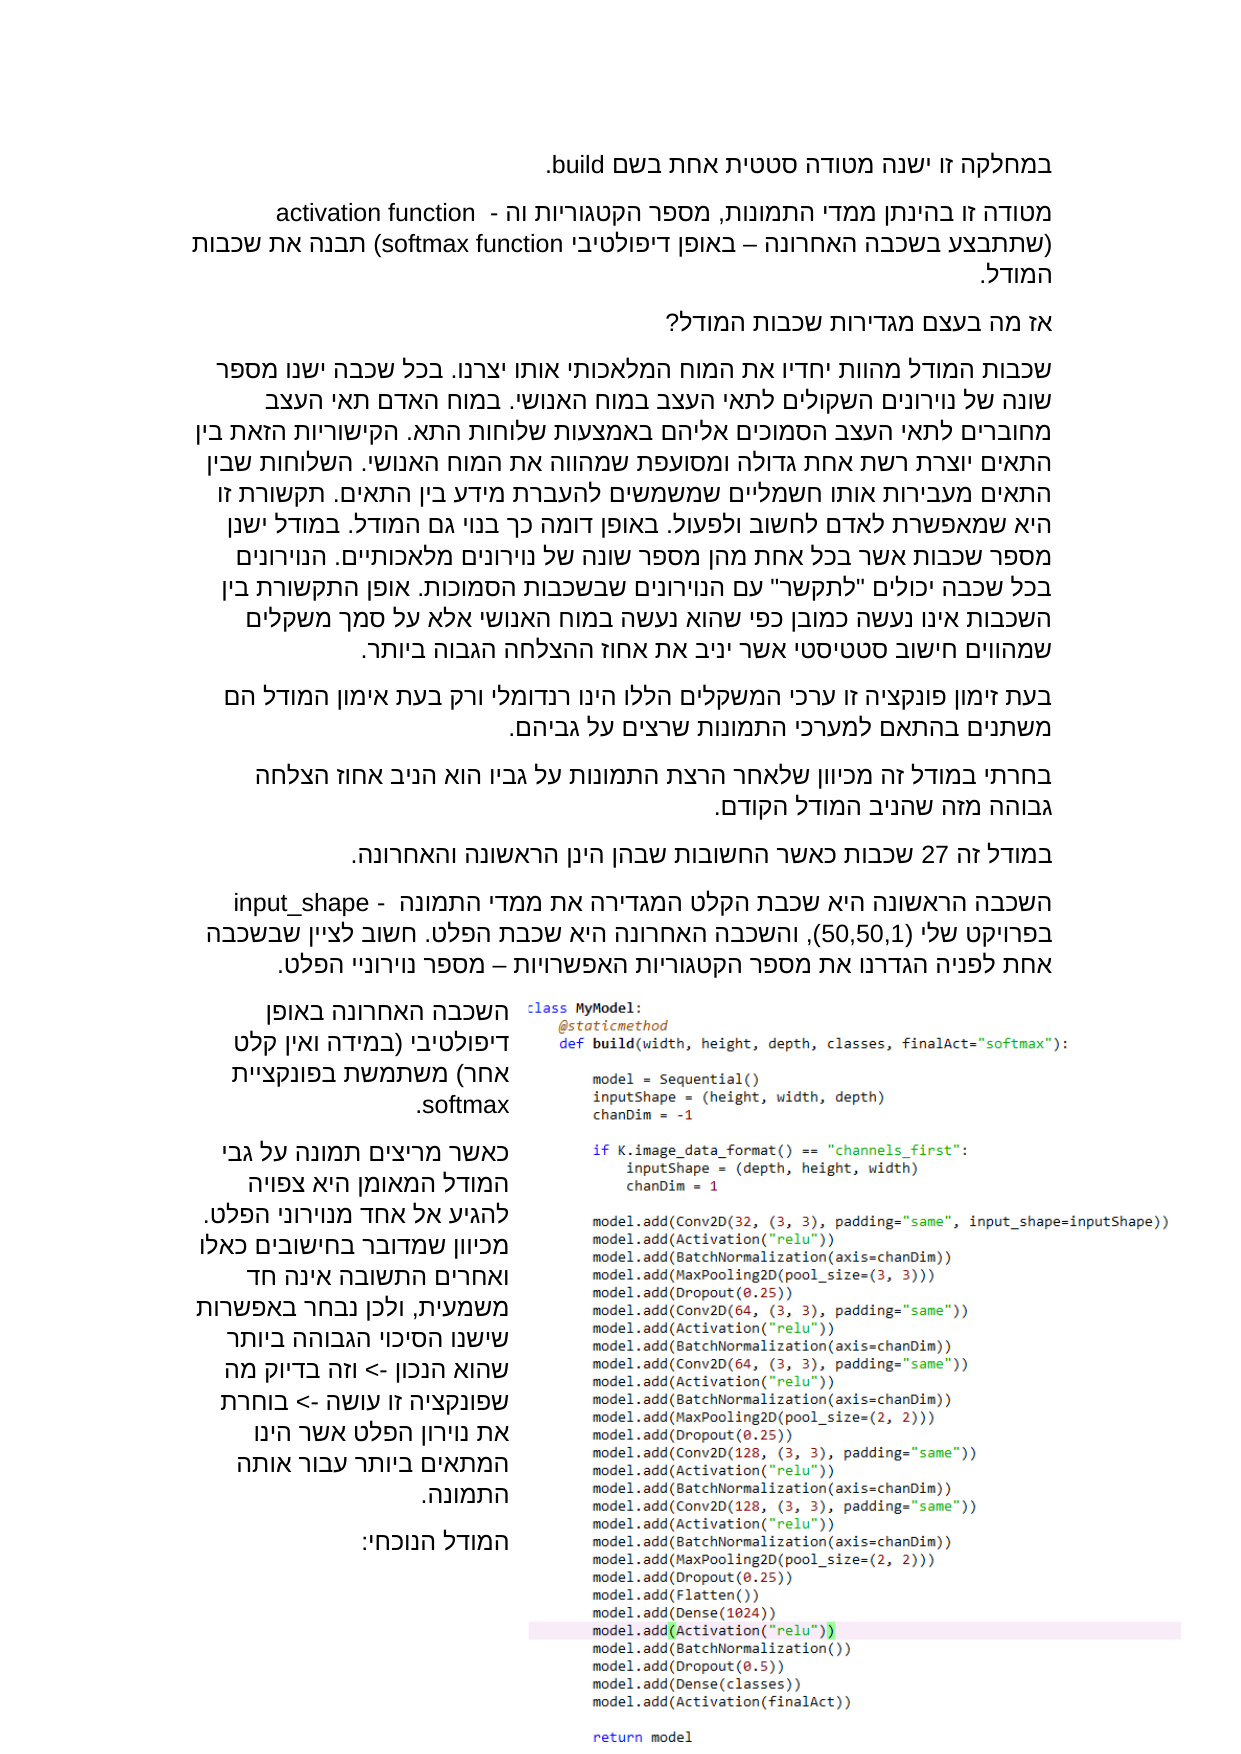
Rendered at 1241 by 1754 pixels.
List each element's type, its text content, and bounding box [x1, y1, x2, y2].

picture [528, 994, 1182, 1754]
text המודל הנוכחי: [187, 1527, 528, 1556]
text בחרתי במודל זה מכיוון שלאחר הרצת התמונות על גביו הוא הניב אחוז הצלחה גבוהה מזה שהניב המודל הקודם. [187, 761, 1053, 821]
text מטודה זו בהינתן ממדי התמונות, מספר הקטגוריות וה - activation function (שתתבצע בשכבה האחרונה – באופן דיפולטיבי softmax function) תבנה את שכבות המודל. [187, 198, 1053, 288]
text בעת זימון פונקציה זו ערכי המשקלים הללו הינו רנדומלי ורק בעת אימון המודל הם משתנים בהתאם למערכי התמונות שרצים על גביהם. [187, 682, 1053, 742]
text השכבה הראשונה היא שכבת הקלט המגדירה את ממדי התמונה - input_shape בפרויקט שלי (50,50,1), והשכבה האחרונה היא שכבת הפלט. חשוב לציין שבשכבה אחת לפניה הגדרנו את מספר הקטגוריות האפשרויות – מספר נוירוניי הפלט. [187, 887, 1053, 978]
text שכבות המודל מהוות יחדיו את המוח המלאכותי אותו יצרנו. בכל שכבה ישנו מספר שונה של נוירונים השקולים לתאי העצב במוח האנושי. במוח האדם תאי העצב מחוברים לתאי העצב הסמוכים אליהם באמצעות שלוחות התא. הקישוריות הזאת בין התאים יוצרת רשת אחת גדולה ומסועפת שמהווה את המוח האנושי. השלוחות שבין התאים מעבירות אותו חשמליים שמשמשים להעברת מידע בין התאים. תקשורת זו היא שמאפשרת לאדם לחשוב ולפעול. באופן דומה כך בנוי גם המודל. במודל ישנן מספר שכבות אשר בכל אחת מהן מספר שונה של נוירונים מלאכותיים. הנוירונים בכל שכבה יכולים "לתקשר" עם הנוירונים שבשכבות הסמוכות. אופן התקשורת בין השכבות אינו נעשה כמובן כפי שהוא נעשה במוח האנושי אלא על סמך משקלים שמהווים חישוב סטטיסטי אשר יניב את אחוז ההצלחה הגבוה ביותר. [187, 355, 1053, 663]
text השכבה האחרונה באופן דיפולטיבי (במידה ואין קלט אחר) משתמשת בפונקציית softmax. [187, 997, 528, 1119]
text במחלקה זו ישנה מטודה סטטית אחת בשם build. [187, 150, 1053, 179]
text כאשר מריצים תמונה על גבי המודל המאומן היא צפויה להגיע אל אחד מנוירוני הפלט. מכיוון שמדובר בחישובים כאלו ואחרים התשובה אינה חד משמעית, ולכן נבחר באפשרות שישנו הסיכוי הגבוהה ביותר שהוא הנכון -> וזה בדיוק מה שפונקציה זו עושה -> בוחרת את נוירון הפלט אשר הינו המתאים ביותר עבור אותה התמונה. [187, 1138, 528, 1508]
text במודל זה 27 שכבות כאשר החשובות שבהן הינן הראשונה והאחרונה. [187, 840, 1053, 868]
text אז מה בעצם מגדירות שכבות המודל? [187, 307, 1053, 336]
